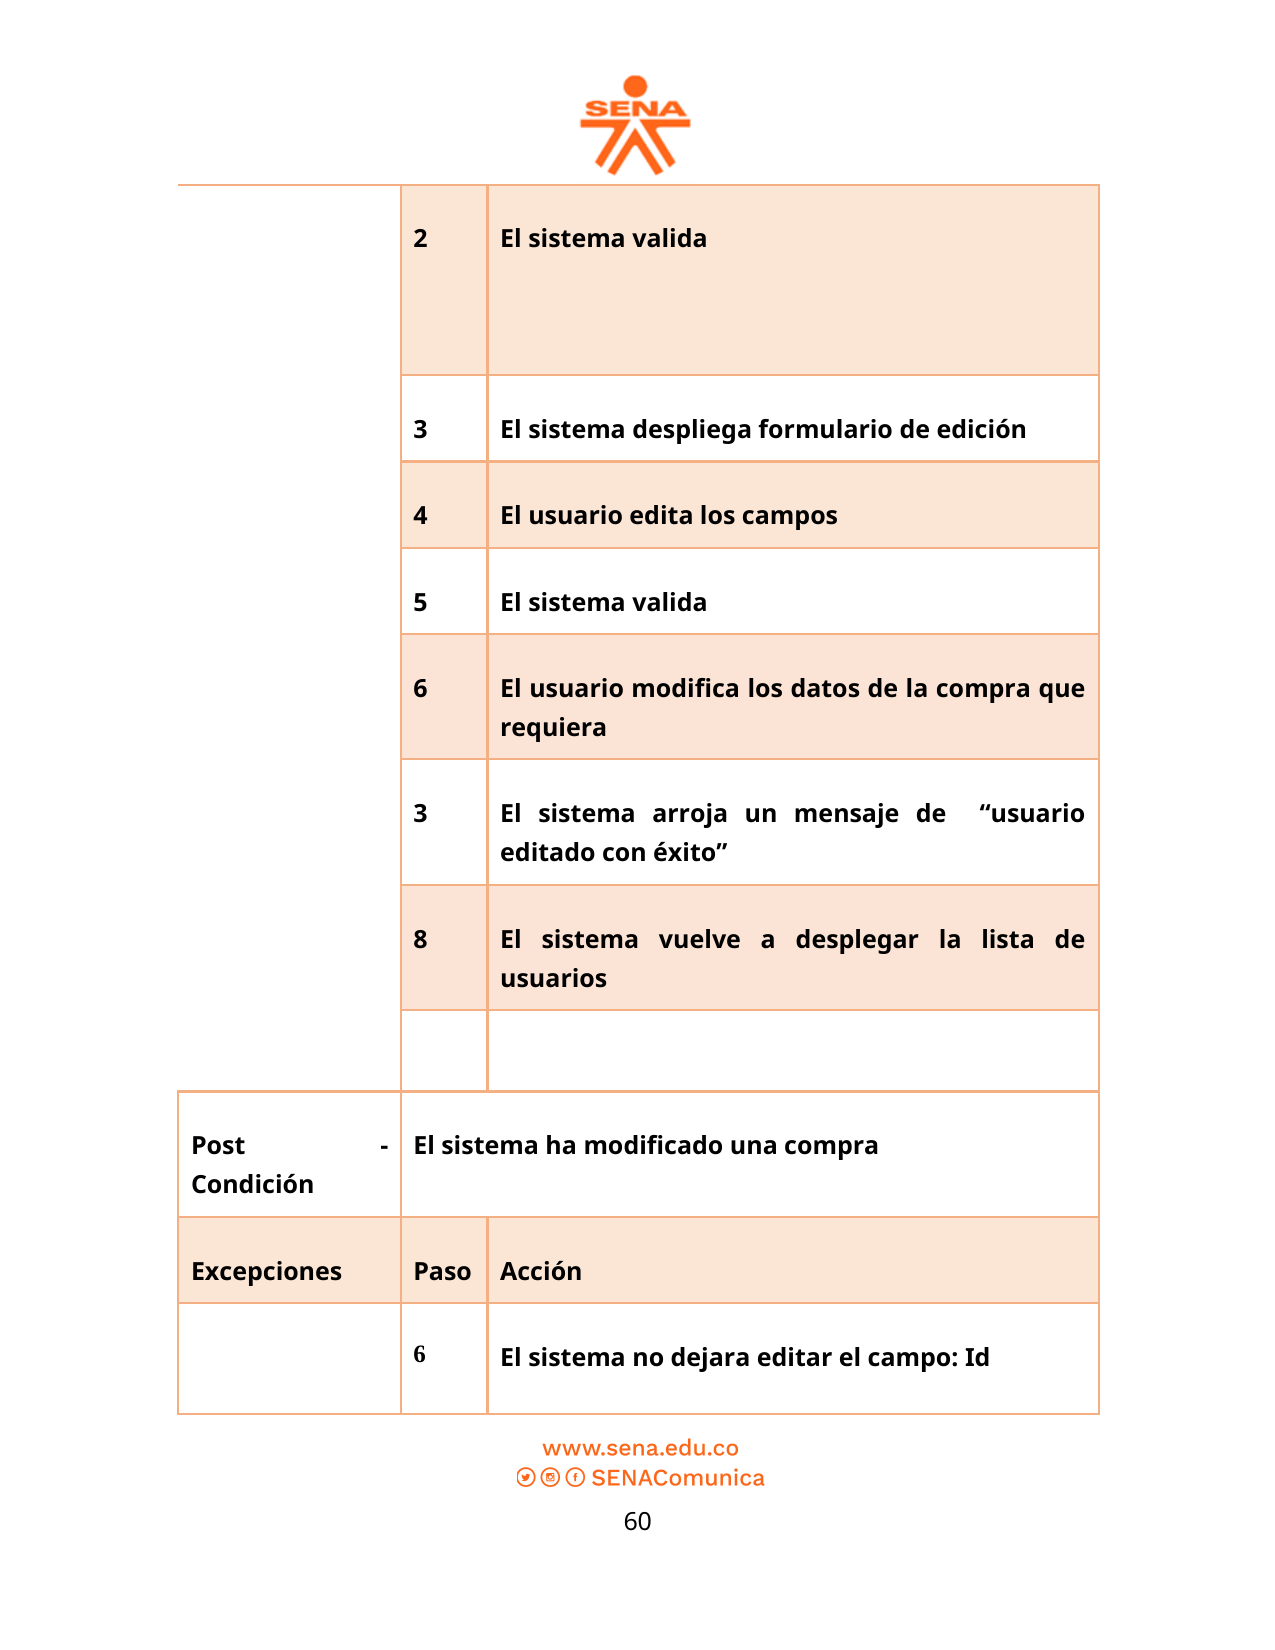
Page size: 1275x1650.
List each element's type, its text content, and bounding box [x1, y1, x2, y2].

table_cell Paso [402, 1218, 486, 1302]
table_cell 6 [402, 635, 486, 758]
table_cell El sistema no dejara editar el campo: Id [489, 1304, 1098, 1413]
table_cell El sistema valida [489, 549, 1098, 633]
table_cell El sistema vuelve a desplegar la lista de usuarios [489, 886, 1098, 1009]
table_cell 2 [402, 186, 486, 374]
table_cell 5 [402, 549, 486, 633]
table_cell [179, 1304, 400, 1413]
table_cell Excepciones [179, 1218, 400, 1302]
table_cell El sistema arroja un mensaje de “usuario editado con éxito” [489, 760, 1098, 884]
table_cell 3 [402, 376, 486, 460]
table_cell El usuario edita los campos [489, 463, 1098, 547]
picture [517, 1436, 765, 1487]
table_cell El sistema valida [489, 186, 1098, 374]
table_cell 6 [402, 1304, 486, 1413]
table_cell Post - Condición [179, 1093, 400, 1216]
table_cell [402, 1011, 486, 1090]
table_cell [489, 1011, 1098, 1090]
table_cell 4 [402, 463, 486, 547]
picture [573, 73, 702, 184]
table_cell El sistema despliega formulario de edición [489, 376, 1098, 460]
table_cell 3 [402, 760, 486, 884]
table_cell Acción [489, 1218, 1098, 1302]
table_cell 8 [402, 886, 486, 1009]
table_cell El usuario modifica los datos de la compra que requiera [489, 635, 1098, 758]
table_cell El sistema ha modificado una compra [402, 1093, 1098, 1216]
